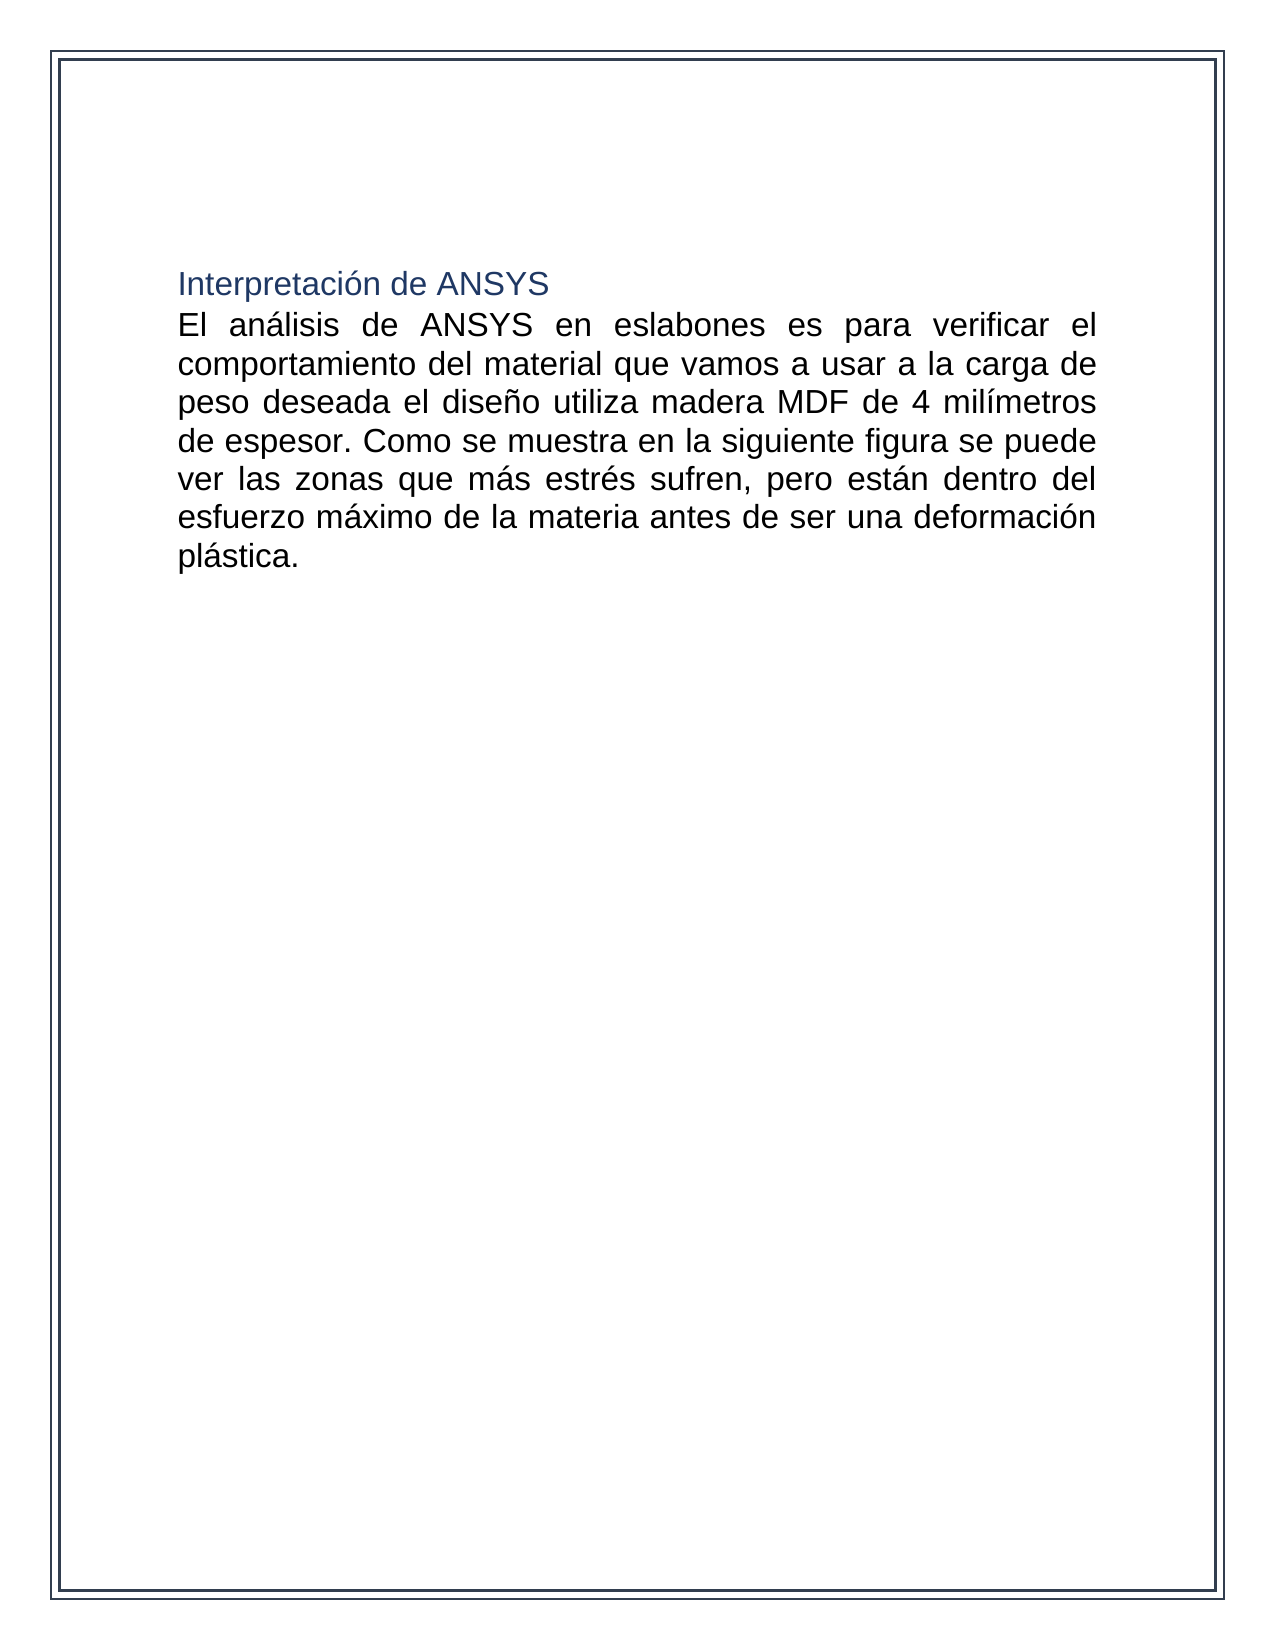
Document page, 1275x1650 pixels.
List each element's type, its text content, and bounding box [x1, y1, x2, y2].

text El análisis de ANSYS en eslabones es para verificar el comportamiento del material que vamos a usar a la carga de peso deseada el diseño utiliza madera MDF de 4 milímetros de espesor. Como se muestra en la siguiente figura se puede ver las zonas que más estrés sufren, pero están dentro del esfuerzo máximo de la materia antes de ser una deformación plástica. [177, 305, 1098, 574]
subtitle Interpretación de ANSYS [177, 264, 1098, 302]
